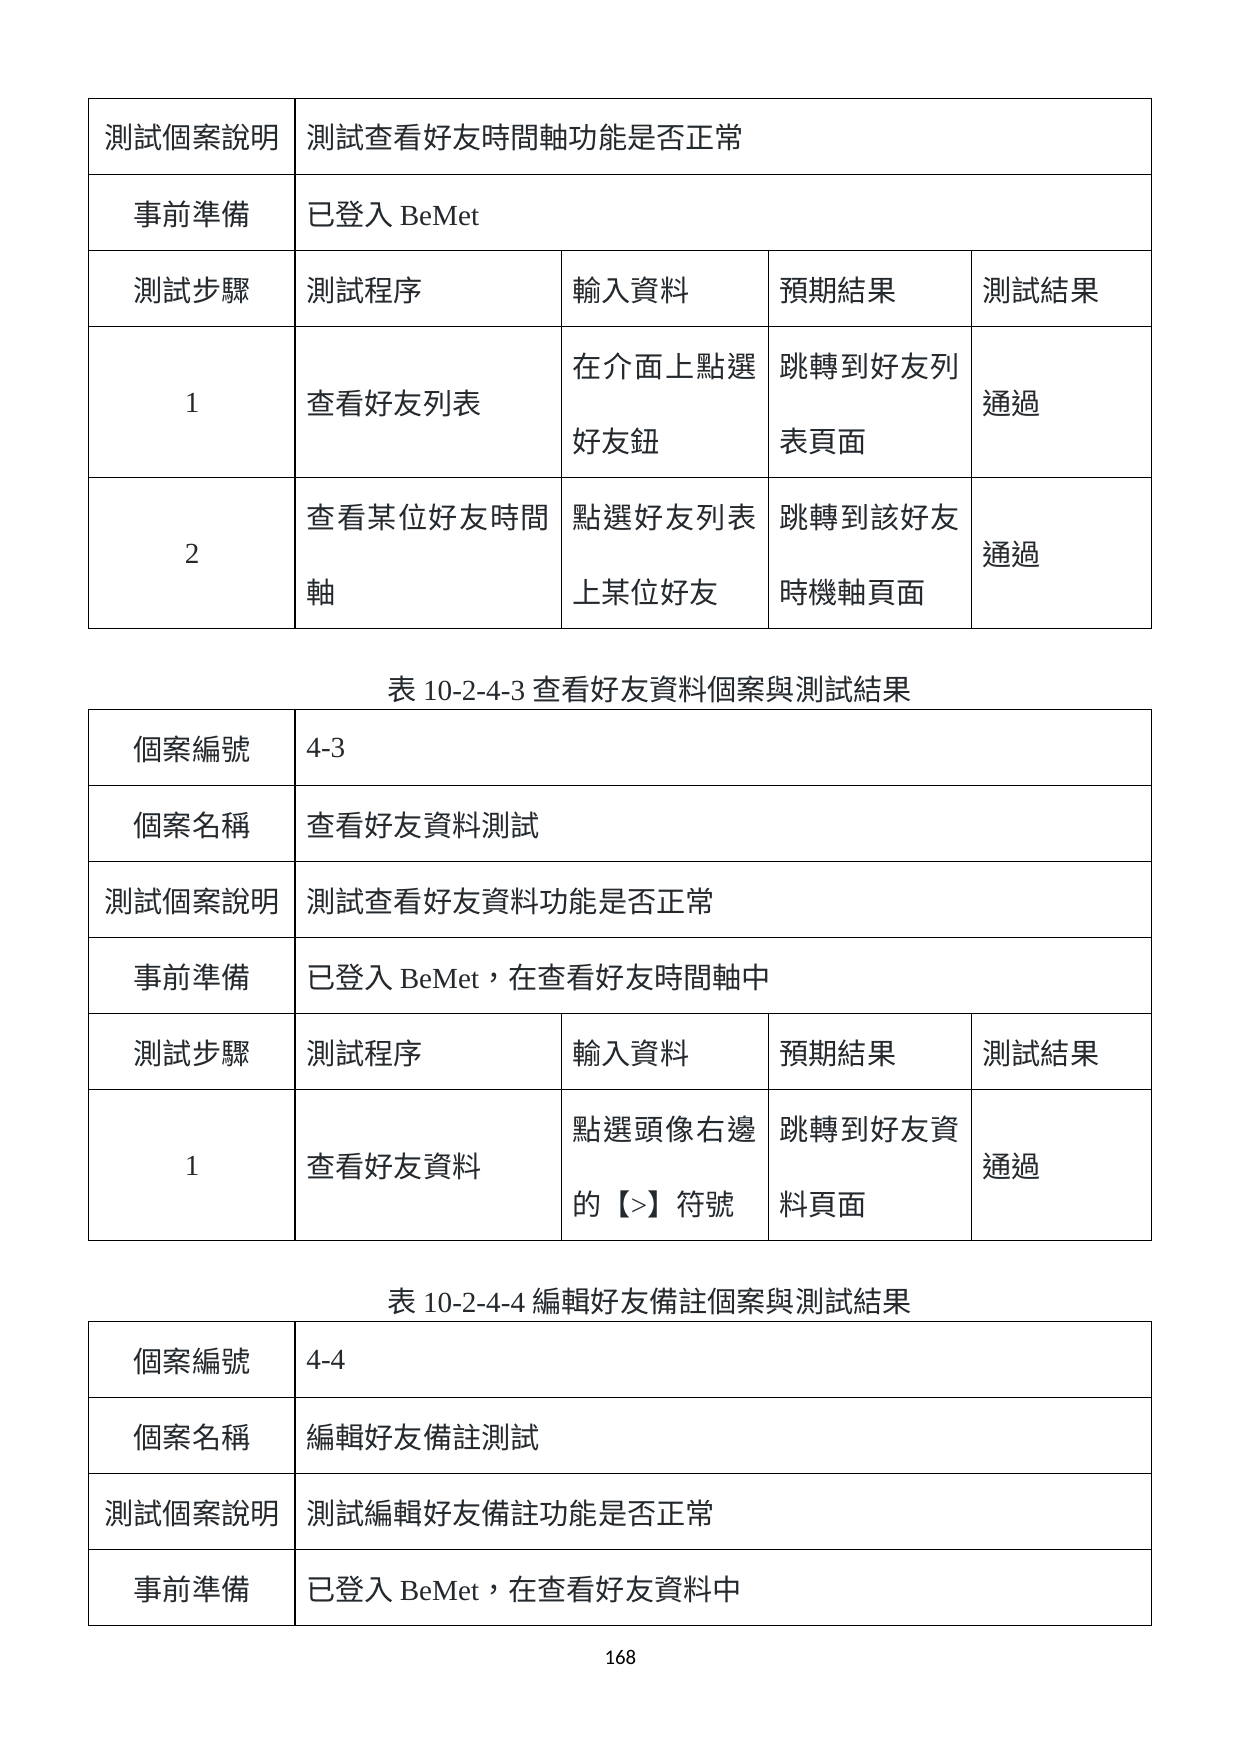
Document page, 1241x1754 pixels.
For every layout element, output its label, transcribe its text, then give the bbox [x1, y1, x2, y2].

table_cell 已登入BeMet [296, 175, 1151, 250]
table_cell 已登入BeMet，在查看好友資料中 [296, 1550, 1151, 1625]
table_cell 預期結果 [769, 1014, 971, 1089]
table_cell 編輯好友備註測試 [296, 1398, 1151, 1473]
table_cell 通過 [972, 1090, 1151, 1240]
table_cell 通過 [972, 327, 1151, 477]
table_cell 事前準備 [89, 175, 294, 250]
text 表 10-2-4-3 查看好友資料個案與測試結果 [89, 666, 1152, 709]
table_cell 跳轉到好友資料頁面 [769, 1090, 971, 1240]
table_cell 測試步驟 [89, 1014, 294, 1089]
table_header 4-4 [296, 1322, 1151, 1397]
table_cell 輸入資料 [562, 1014, 768, 1089]
table_cell 測試個案說明 [89, 99, 294, 174]
table_cell 1 [89, 1090, 294, 1240]
text 表 10-2-4-4 編輯好友備註個案與測試結果 [89, 1278, 1152, 1321]
table_cell 測試步驟 [89, 251, 294, 326]
table_cell 測試結果 [972, 1014, 1151, 1089]
table_cell 個案名稱 [89, 786, 294, 861]
table_cell 測試程序 [296, 1014, 561, 1089]
table_cell 測試結果 [972, 251, 1151, 326]
table_cell 2 [89, 478, 294, 628]
table_cell 事前準備 [89, 1550, 294, 1625]
table_cell 測試查看好友資料功能是否正常 [296, 862, 1151, 937]
table_header 4-3 [296, 710, 1151, 785]
table_cell 通過 [972, 478, 1151, 628]
table_header 個案編號 [89, 710, 294, 785]
table_cell 測試查看好友時間軸功能是否正常 [296, 99, 1151, 174]
table_cell 預期結果 [769, 251, 971, 326]
table_header 個案編號 [89, 1322, 294, 1397]
table_cell 點選好友列表上某位好友 [562, 478, 768, 628]
table_cell 查看某位好友時間軸 [296, 478, 561, 628]
table_cell 已登入BeMet，在查看好友時間軸中 [296, 938, 1151, 1013]
table_cell 跳轉到好友列表頁面 [769, 327, 971, 477]
table_cell 測試個案說明 [89, 862, 294, 937]
table_cell 1 [89, 327, 294, 477]
table_cell 查看好友資料 [296, 1090, 561, 1240]
table_cell 事前準備 [89, 938, 294, 1013]
table_cell 點選頭像右邊的【>】符號 [562, 1090, 768, 1240]
table_cell 輸入資料 [562, 251, 768, 326]
table_cell 查看好友列表 [296, 327, 561, 477]
table_cell 測試程序 [296, 251, 561, 326]
table_cell 測試個案說明 [89, 1474, 294, 1549]
table_cell 在介面上點選好友鈕 [562, 327, 768, 477]
table_cell 測試編輯好友備註功能是否正常 [296, 1474, 1151, 1549]
table_cell 跳轉到該好友時機軸頁面 [769, 478, 971, 628]
table_cell 查看好友資料測試 [296, 786, 1151, 861]
table_cell 個案名稱 [89, 1398, 294, 1473]
